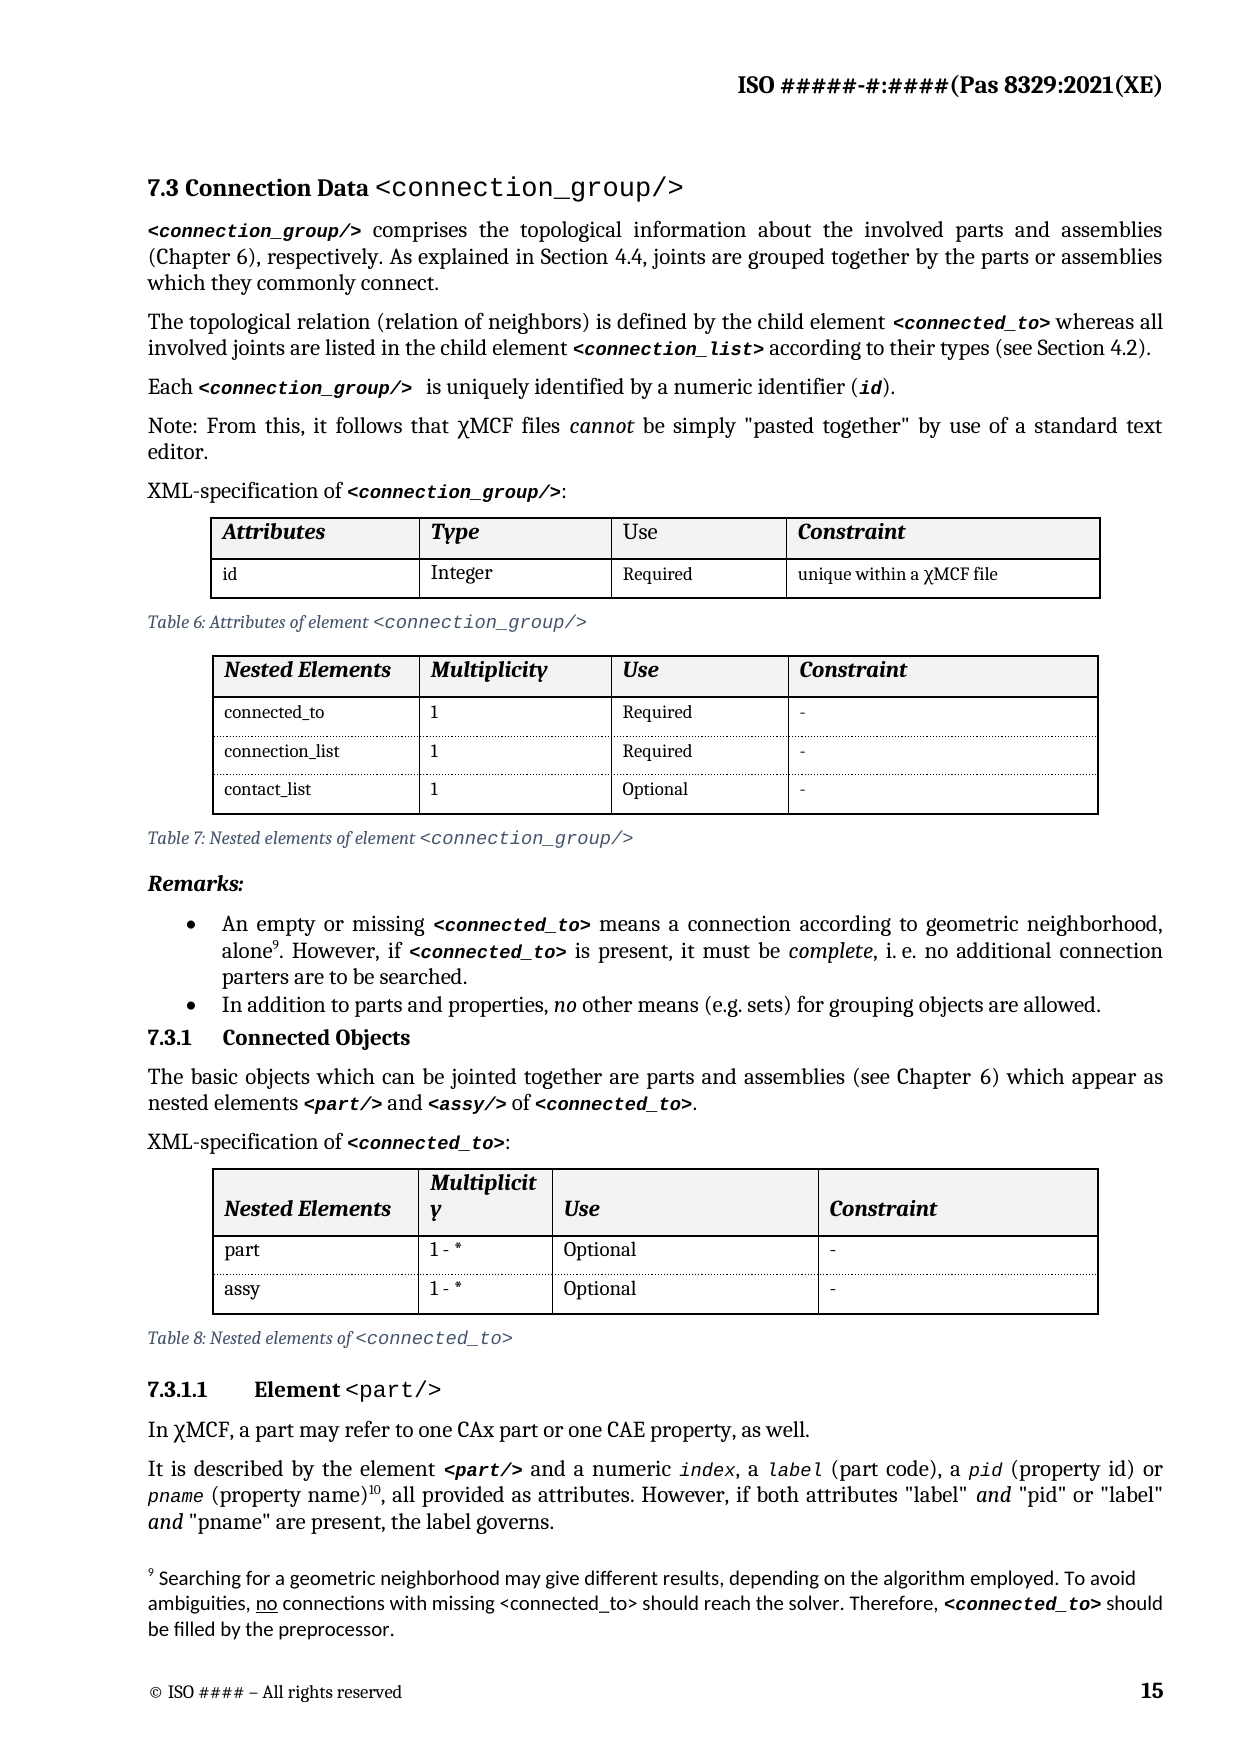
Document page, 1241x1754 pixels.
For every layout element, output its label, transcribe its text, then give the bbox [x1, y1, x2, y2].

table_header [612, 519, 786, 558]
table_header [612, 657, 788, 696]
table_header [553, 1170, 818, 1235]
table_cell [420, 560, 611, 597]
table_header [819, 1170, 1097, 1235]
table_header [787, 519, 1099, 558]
subtitle Element <part/> [148, 1377, 1163, 1404]
text Each <connection_group/> is uniquely identified by a numeric identifier (id). [148, 374, 1163, 400]
list An empty or missing <connected_to> means a connection according to geometric neighborhood, alone. However, if <connected_to> is present, it must be complete, i. e. no additional connection parters are to be searched. [185, 909, 1163, 990]
text Table 8: Nested elements of <connected_to> [148, 1327, 1163, 1350]
text Note: From this, it follows that χMCF files cannot be simply "pasted together" by use of a standard text editor. [148, 413, 1163, 465]
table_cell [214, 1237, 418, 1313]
subtitle Connected Objects [148, 1024, 1163, 1051]
text XML-specification of <connected_to>: [148, 1129, 1163, 1155]
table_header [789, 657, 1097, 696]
text Table 6: Attributes of element <connection_group/> [148, 612, 1163, 634]
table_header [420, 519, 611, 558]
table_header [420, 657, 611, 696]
text Remarks: [148, 871, 1163, 897]
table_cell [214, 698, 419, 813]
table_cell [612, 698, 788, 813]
text XML-specification of <connection_group/>: [148, 478, 1163, 504]
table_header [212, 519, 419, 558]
text Table 7: Nested elements of element <connection_group/> [148, 827, 1163, 850]
text The basic objects which can be jointed together are parts and assemblies (see Chapter 6) which appear as nested elements <part/> and <assy/> of <connected_to>. [148, 1063, 1163, 1116]
text It is described by the element <part/> and a numeric index, a label (part code), a pid (property id) or pname (property name), all provided as attributes. However, if both attributes "label" and "pid" or "label" and "pname" are present, the label governs. [148, 1456, 1163, 1535]
subtitle Connection Data <connection_group/> [148, 174, 1163, 204]
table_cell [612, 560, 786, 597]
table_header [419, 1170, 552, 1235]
text In χMCF, a part may refer to one CAx part or one CAE property, as well. [148, 1417, 1163, 1443]
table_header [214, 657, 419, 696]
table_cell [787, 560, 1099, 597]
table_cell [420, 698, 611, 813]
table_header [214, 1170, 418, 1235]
list In addition to parts and properties, no other means (e.g. sets) for grouping objects are allowed. [185, 990, 1163, 1018]
text The topological relation (relation of neighbors) is defined by the child element <connected_to> whereas all involved joints are listed in the child element <connection_list> according to their types (see Section 4.2). [148, 309, 1163, 361]
text <connection_group/> comprises the topological information about the involved parts and assemblies (Chapter 6), respectively. As explained in Section 4.4, joints are grouped together by the parts or assemblies which they commonly connect. [148, 217, 1163, 296]
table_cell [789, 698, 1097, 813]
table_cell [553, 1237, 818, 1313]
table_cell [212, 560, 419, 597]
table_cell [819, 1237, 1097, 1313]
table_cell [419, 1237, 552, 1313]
